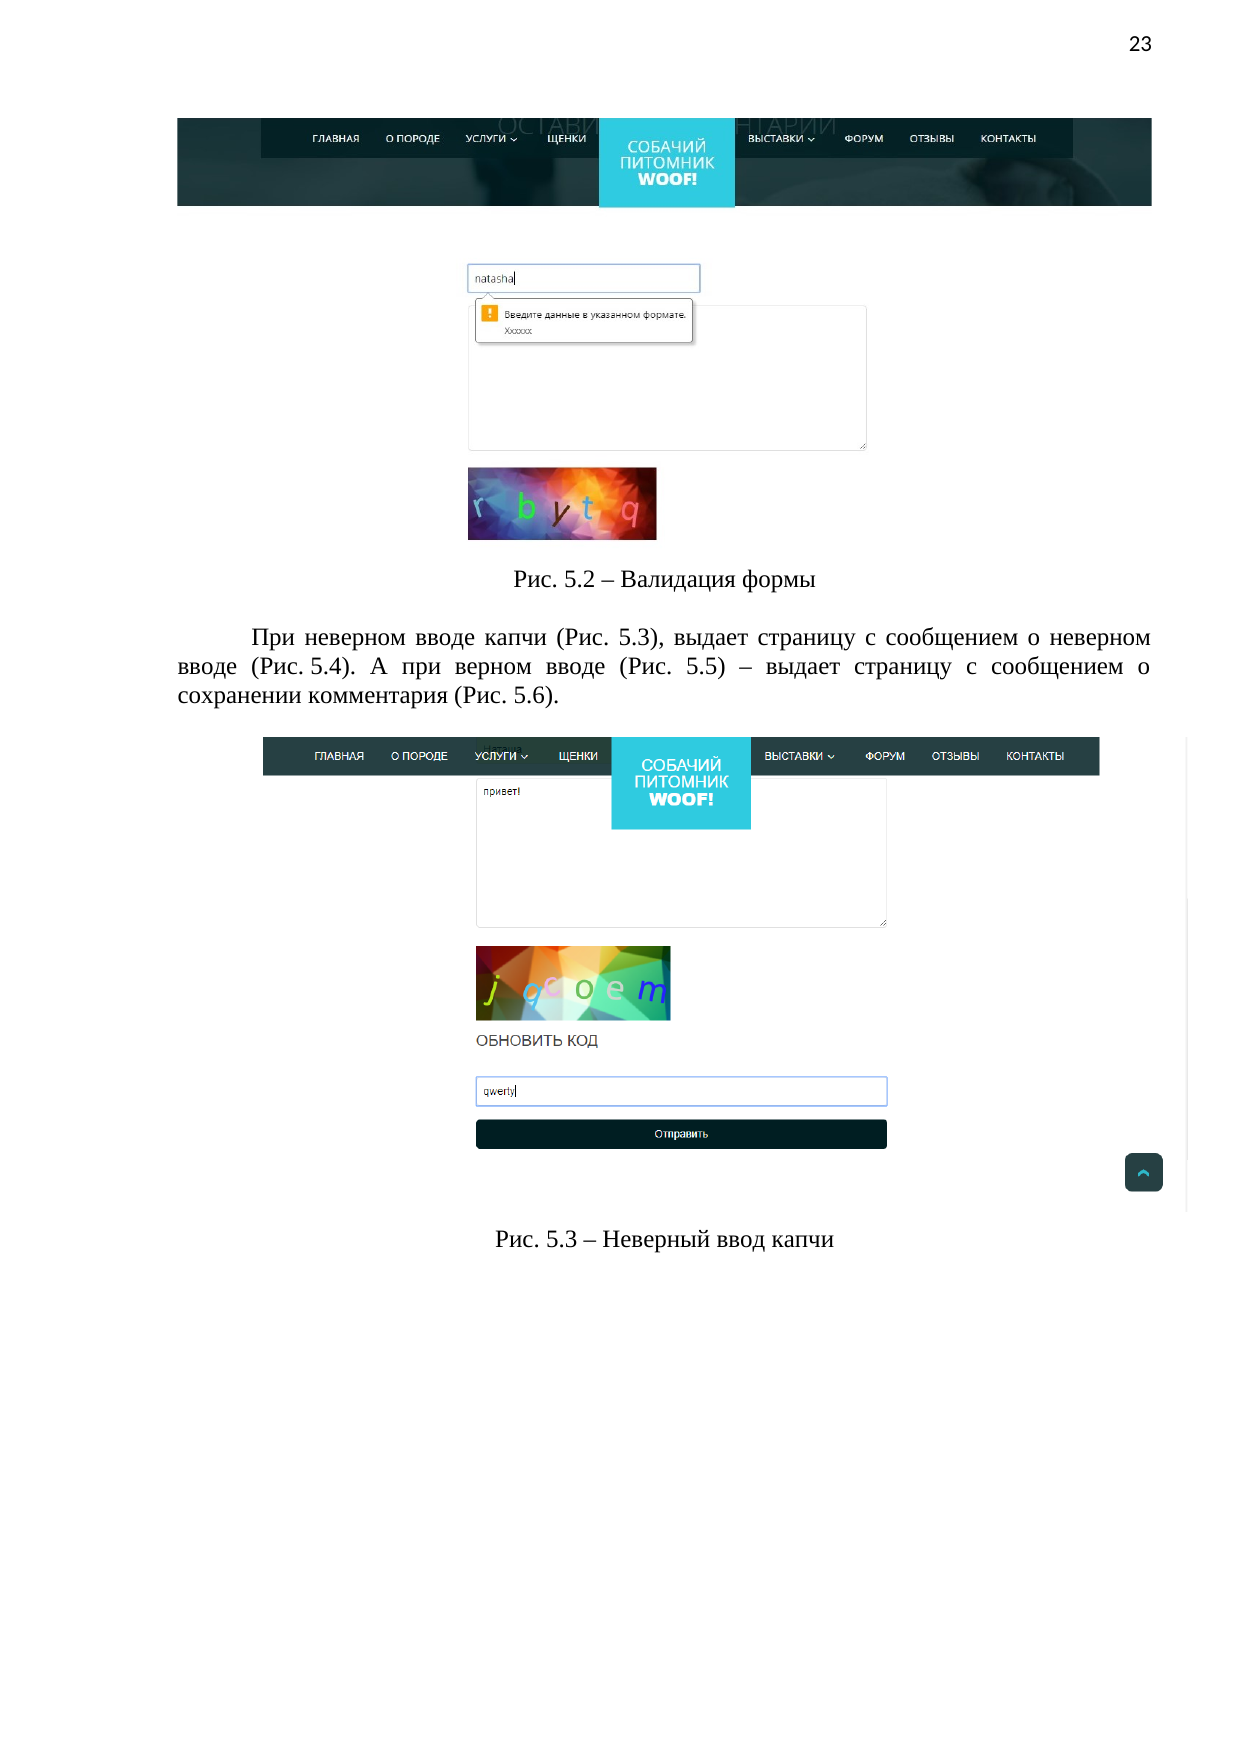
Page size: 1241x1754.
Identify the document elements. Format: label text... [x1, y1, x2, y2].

text Рис. 5.2 – Валидация формы [177, 564, 1152, 593]
picture [177, 118, 1152, 552]
text При неверном вводе капчи (Рис. 5.3), выдает страницу с сообщением о неверном вводе (Рис. 5.4). А при верном вводе (Рис. 5.5) – выдает страницу с сообщением о сохранении комментария (Рис. 5.6). [177, 622, 1152, 709]
picture [177, 737, 1188, 1212]
text Рис. 5.3 – Неверный ввод капчи [177, 1224, 1152, 1253]
